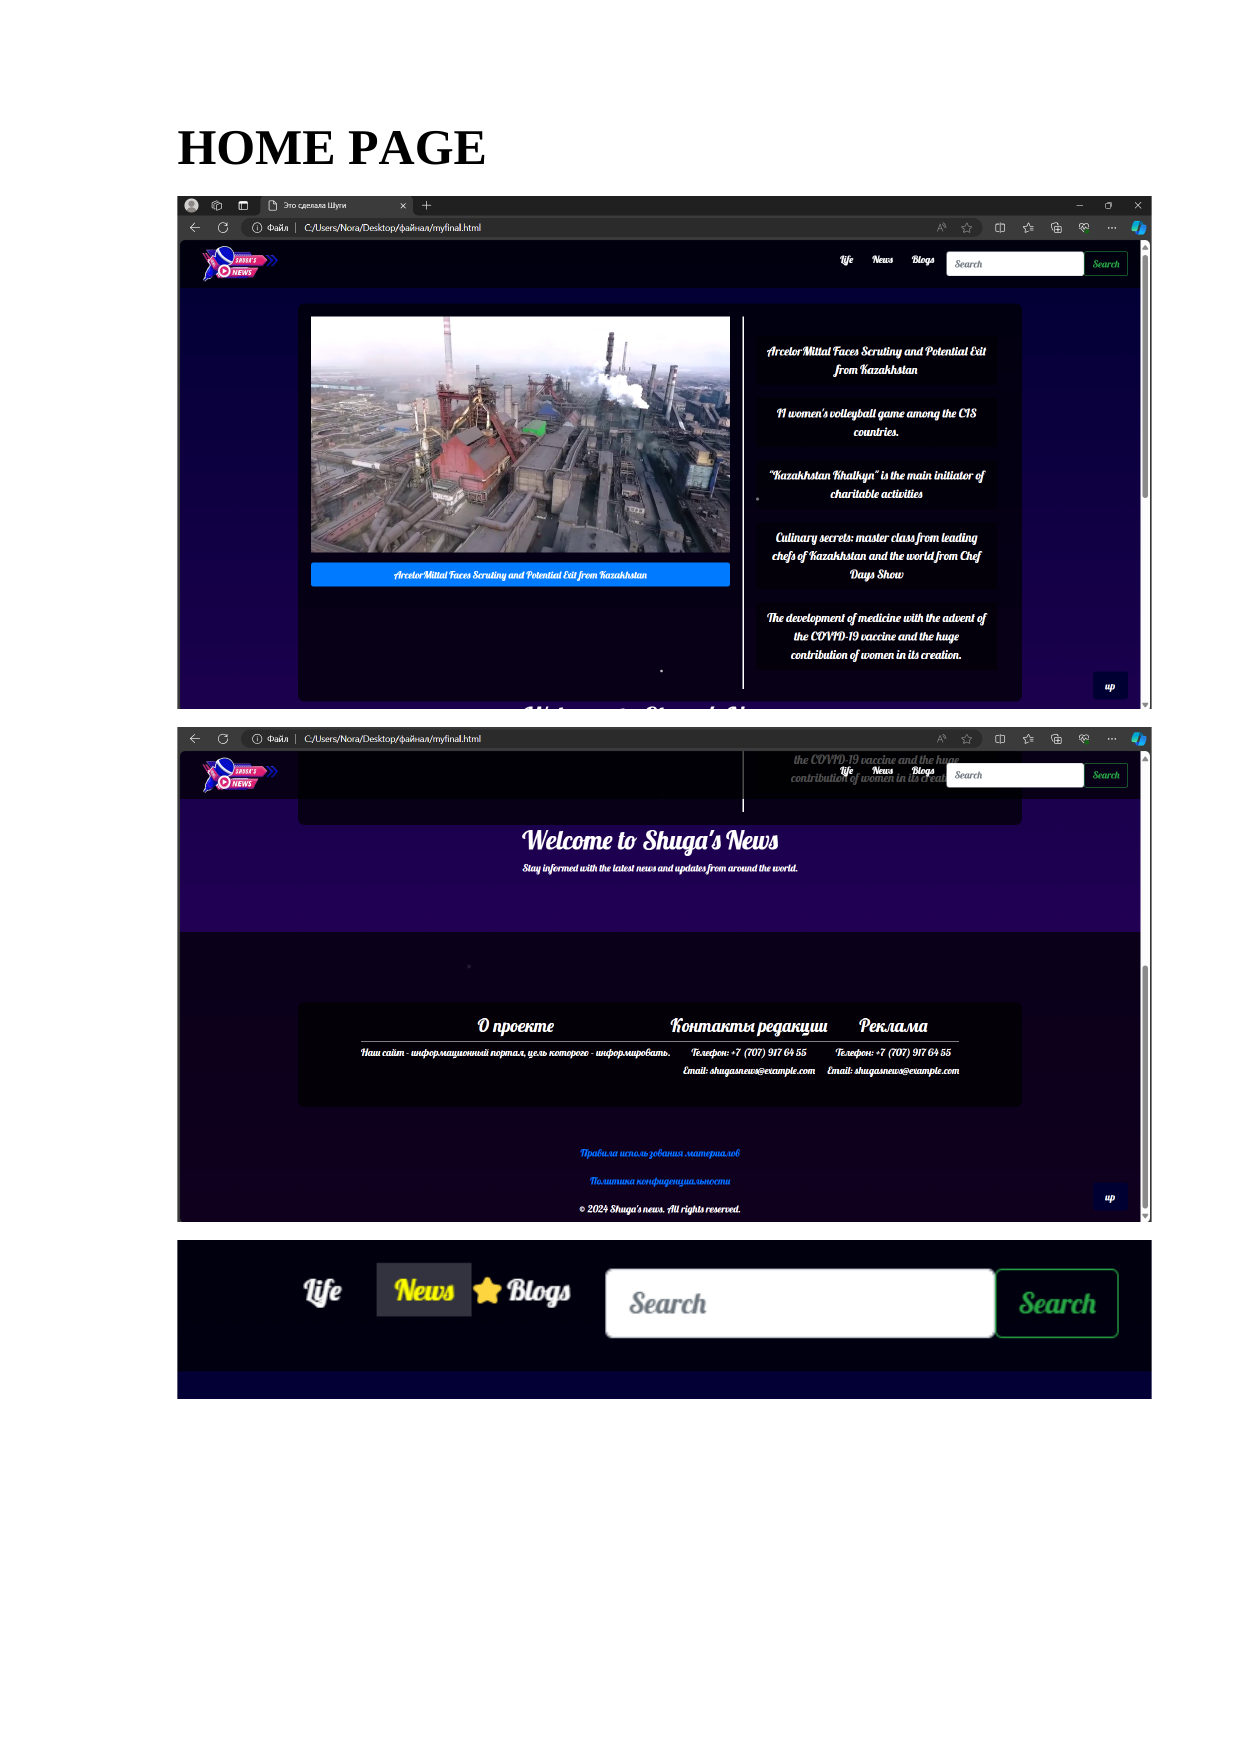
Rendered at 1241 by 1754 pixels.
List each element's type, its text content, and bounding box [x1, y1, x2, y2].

picture [177, 727, 1152, 1222]
picture [177, 1240, 1152, 1399]
picture [177, 196, 1152, 709]
text HOME PAGE [177, 118, 1152, 176]
